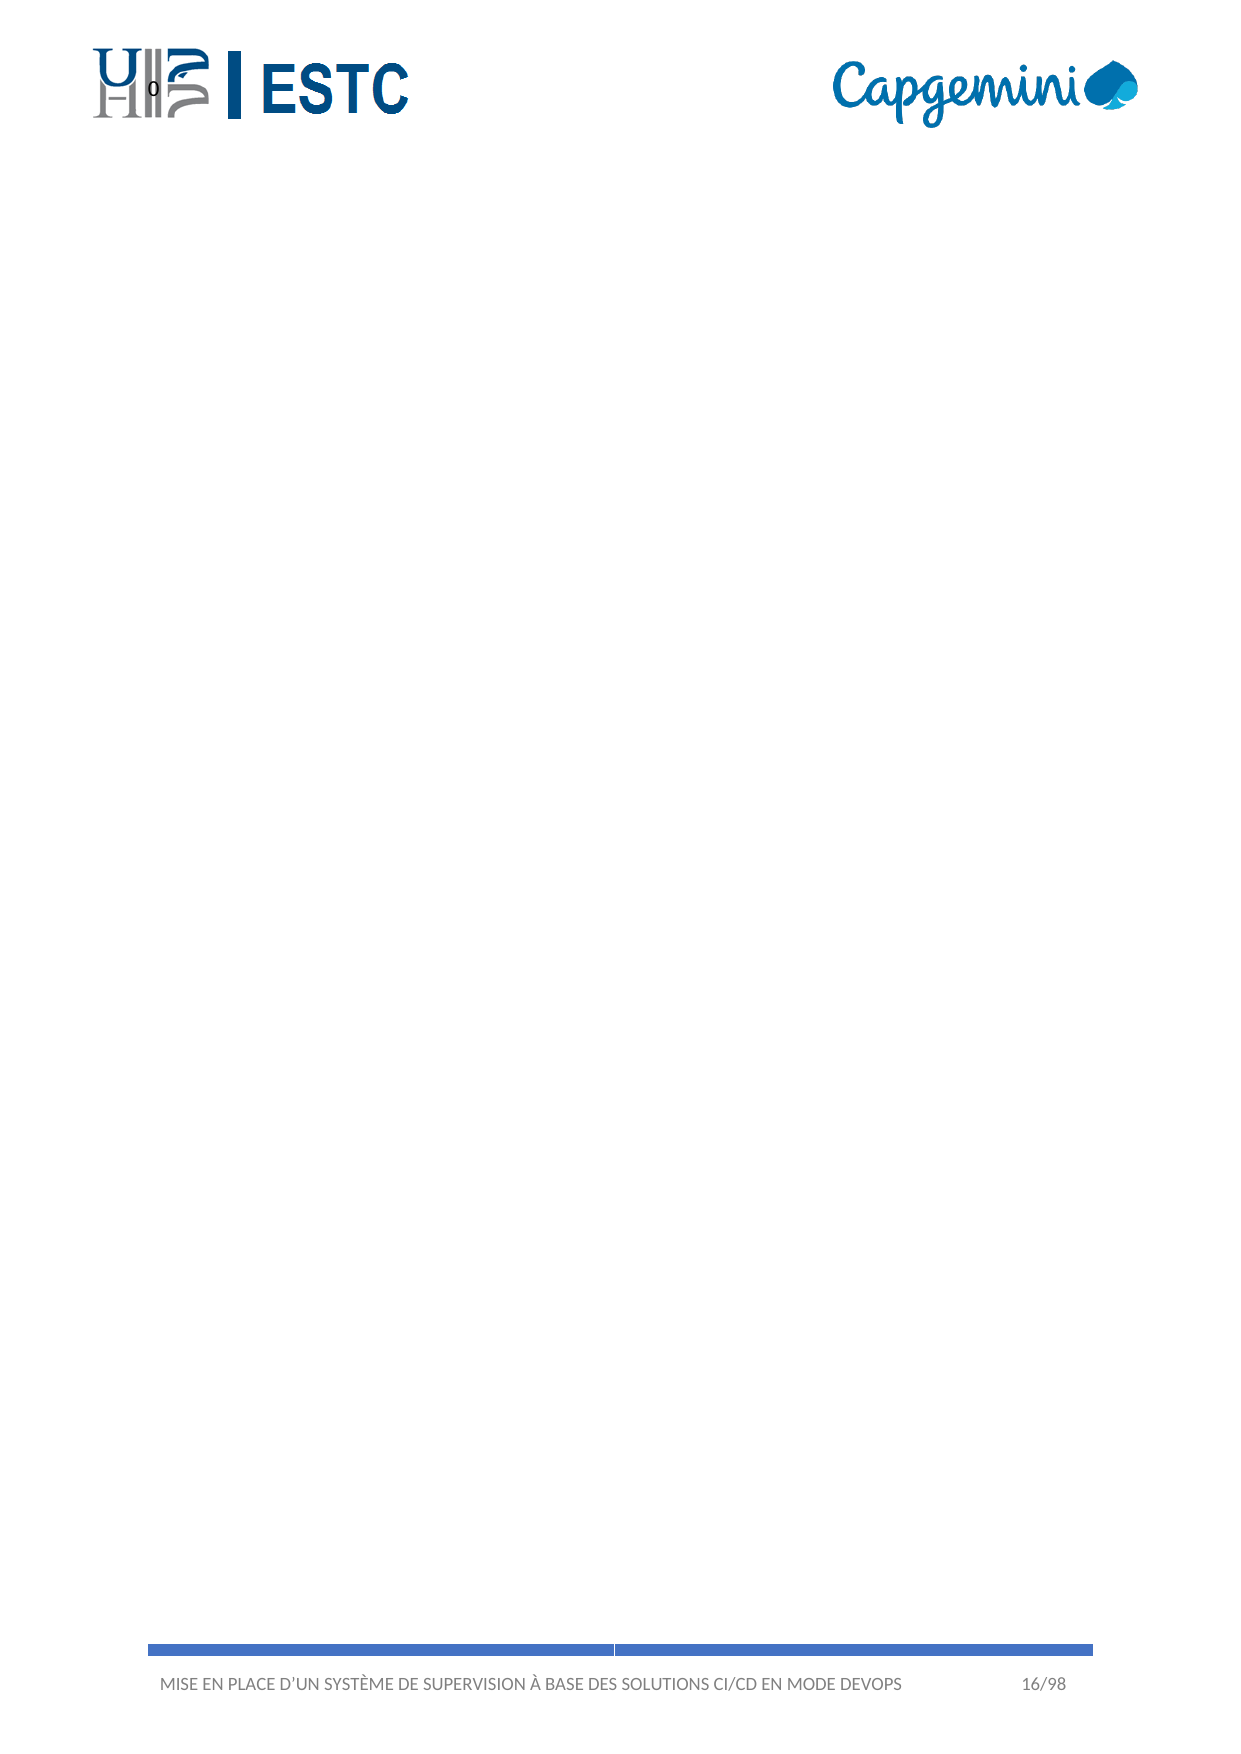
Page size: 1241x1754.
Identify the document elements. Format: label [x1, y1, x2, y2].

picture [833, 60, 1139, 128]
picture [87, 40, 418, 136]
